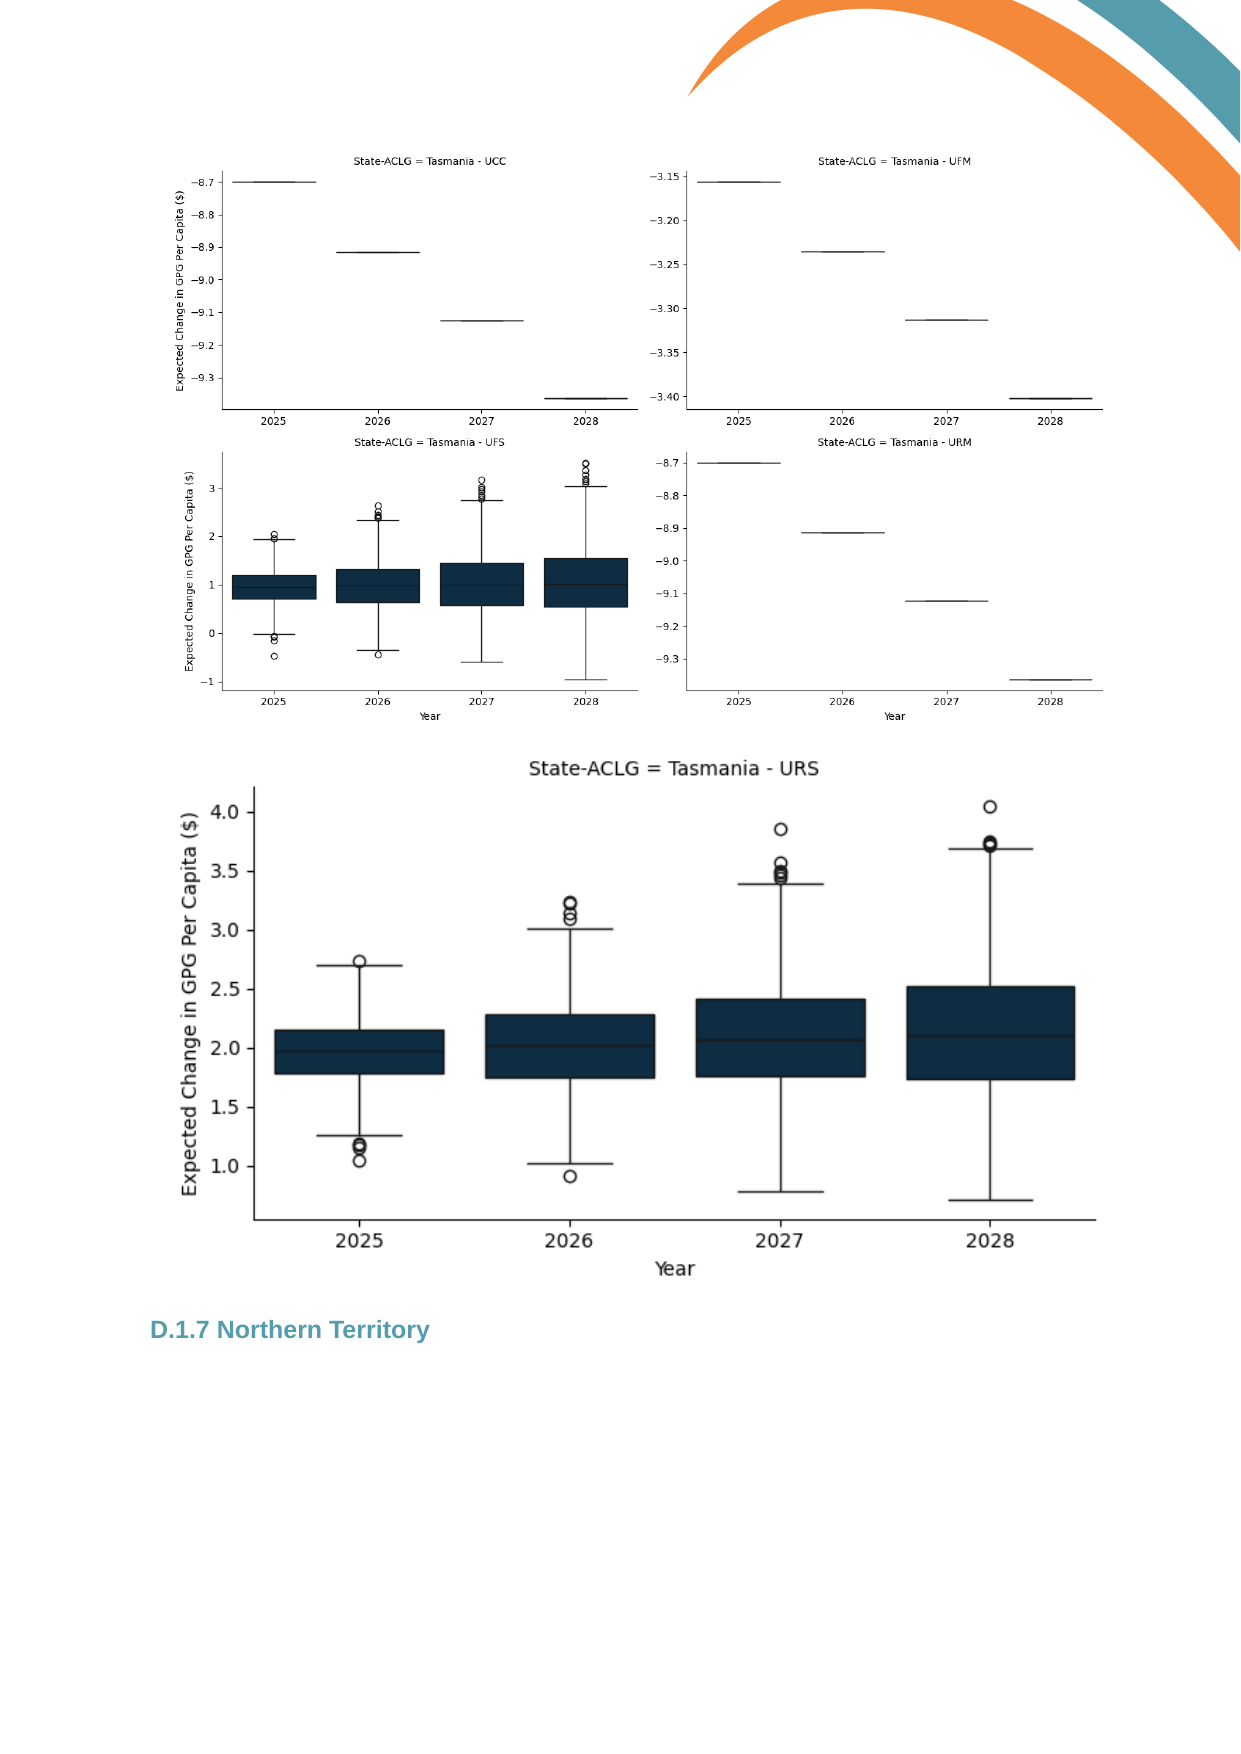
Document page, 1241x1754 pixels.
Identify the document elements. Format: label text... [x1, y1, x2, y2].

subtitle D.1.7 Northern Territory [150, 1314, 1090, 1343]
picture [19, 0, 1241, 729]
picture [168, 746, 1109, 1294]
